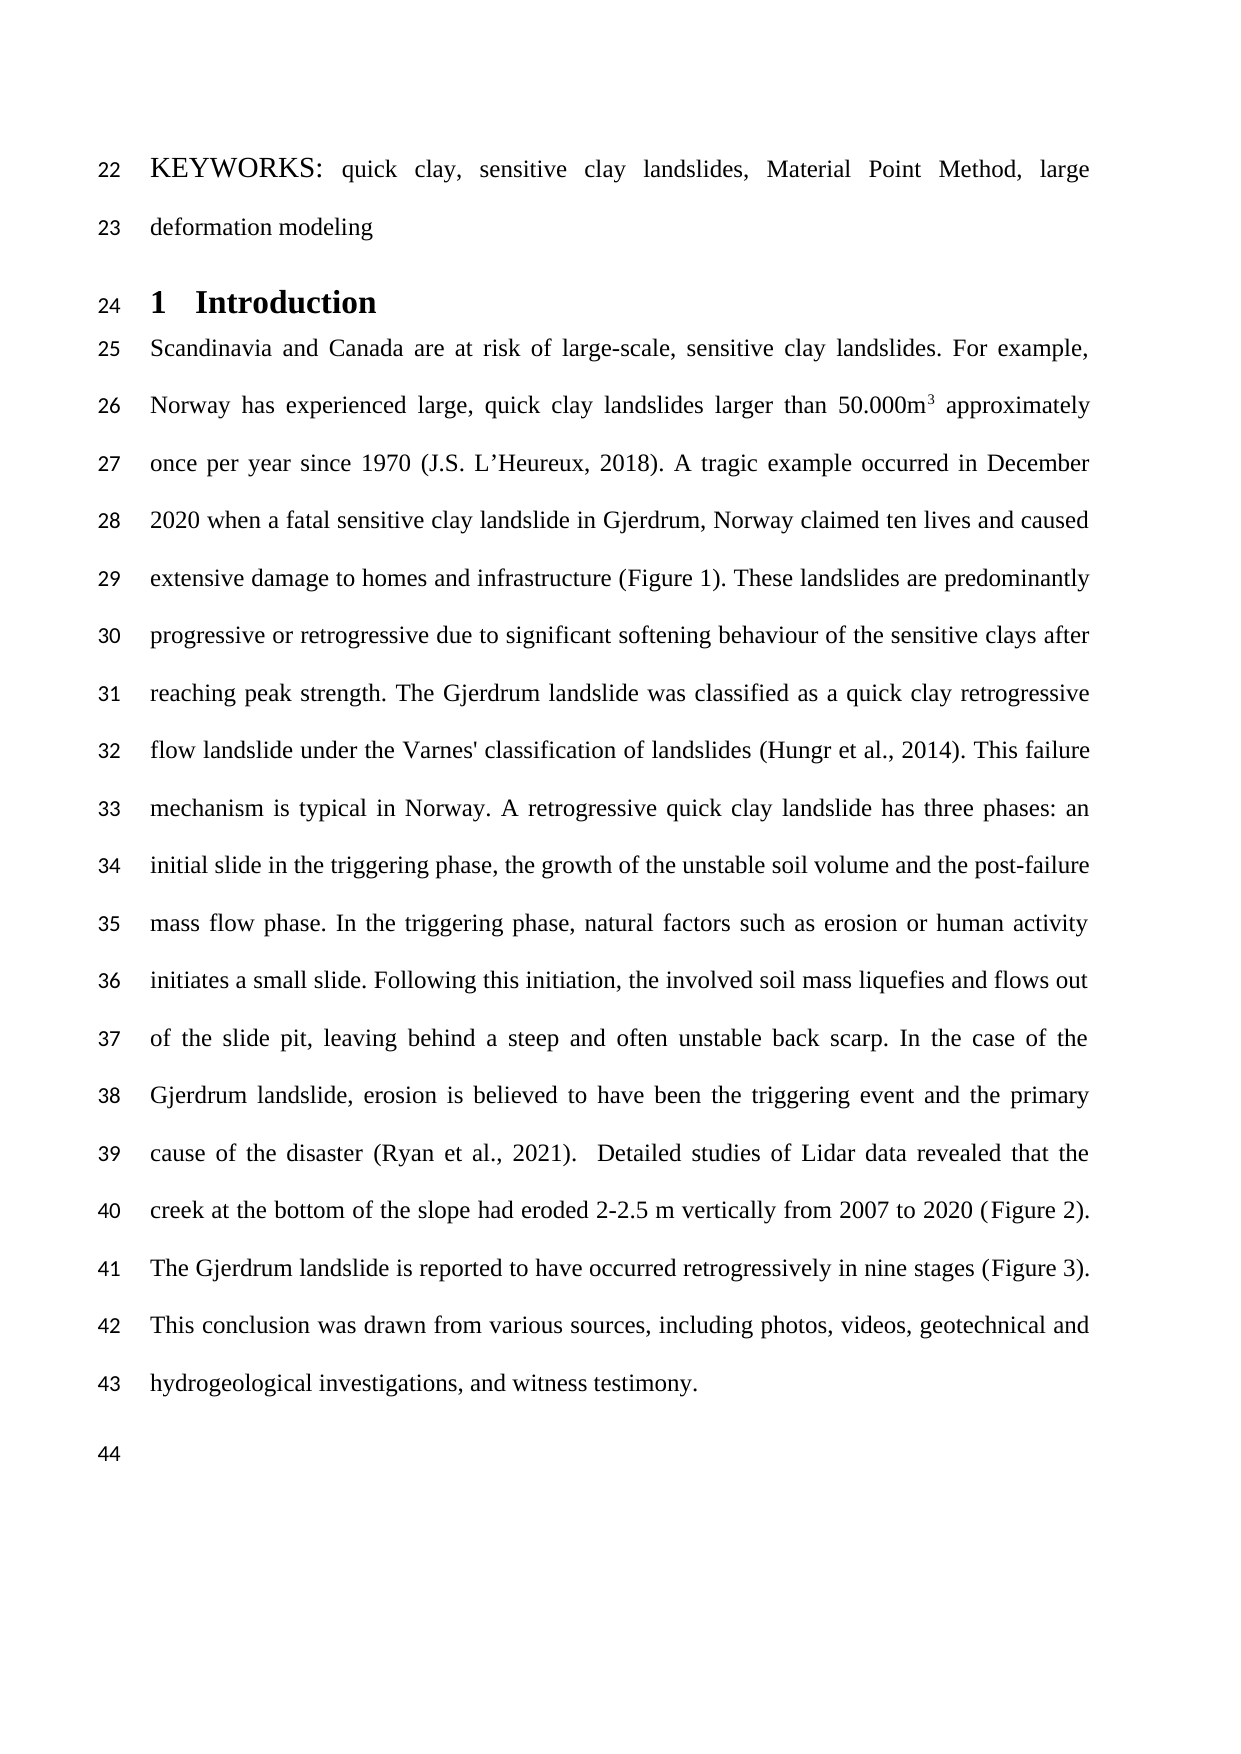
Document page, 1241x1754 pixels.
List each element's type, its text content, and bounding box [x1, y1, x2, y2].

text KEYWORKS: quick clay, sensitive clay landslides, Material Point Method, large deformation modeling [150, 150, 1090, 241]
text Scandinavia and Canada are at risk of large-scale, sensitive clay landslides. For example, Norway has experienced large, quick clay landslides larger than 50.000m3 approximately once per year since 1970 (J.S. L’Heureux, 2018). A tragic example occurred in December 2020 when a fatal sensitive clay landslide in Gjerdrum, Norway claimed ten lives and caused extensive damage to homes and infrastructure (Figure 1). These landslides are predominantly progressive or retrogressive due to significant softening behaviour of the sensitive clays after reaching peak strength. The Gjerdrum landslide was classified as a quick clay retrogressive flow landslide under the Varnes' classification of landslides (Hungr et al., 2014). This failure mechanism is typical in Norway. A retrogressive quick clay landslide has three phases: an initial slide in the triggering phase, the growth of the unstable soil volume and the post-failure mass flow phase. In the triggering phase, natural factors such as erosion or human activity initiates a small slide. Following this initiation, the involved soil mass liquefies and flows out of the slide pit, leaving behind a steep and often unstable back scarp. In the case of the Gjerdrum landslide, erosion is believed to have been the triggering event and the primary cause of the disaster (Ryan et al., 2021). Detailed studies of Lidar data revealed that the creek at the bottom of the slope had eroded 2-2.5 m vertically from 2007 to 2020 (Figure 2). The Gjerdrum landslide is reported to have occurred retrogressively in nine stages (Figure 3). This conclusion was drawn from various sources, including photos, videos, geotechnical and hydrogeological investigations, and witness testimony. [150, 333, 1090, 1397]
subtitle Introduction [150, 282, 1090, 321]
